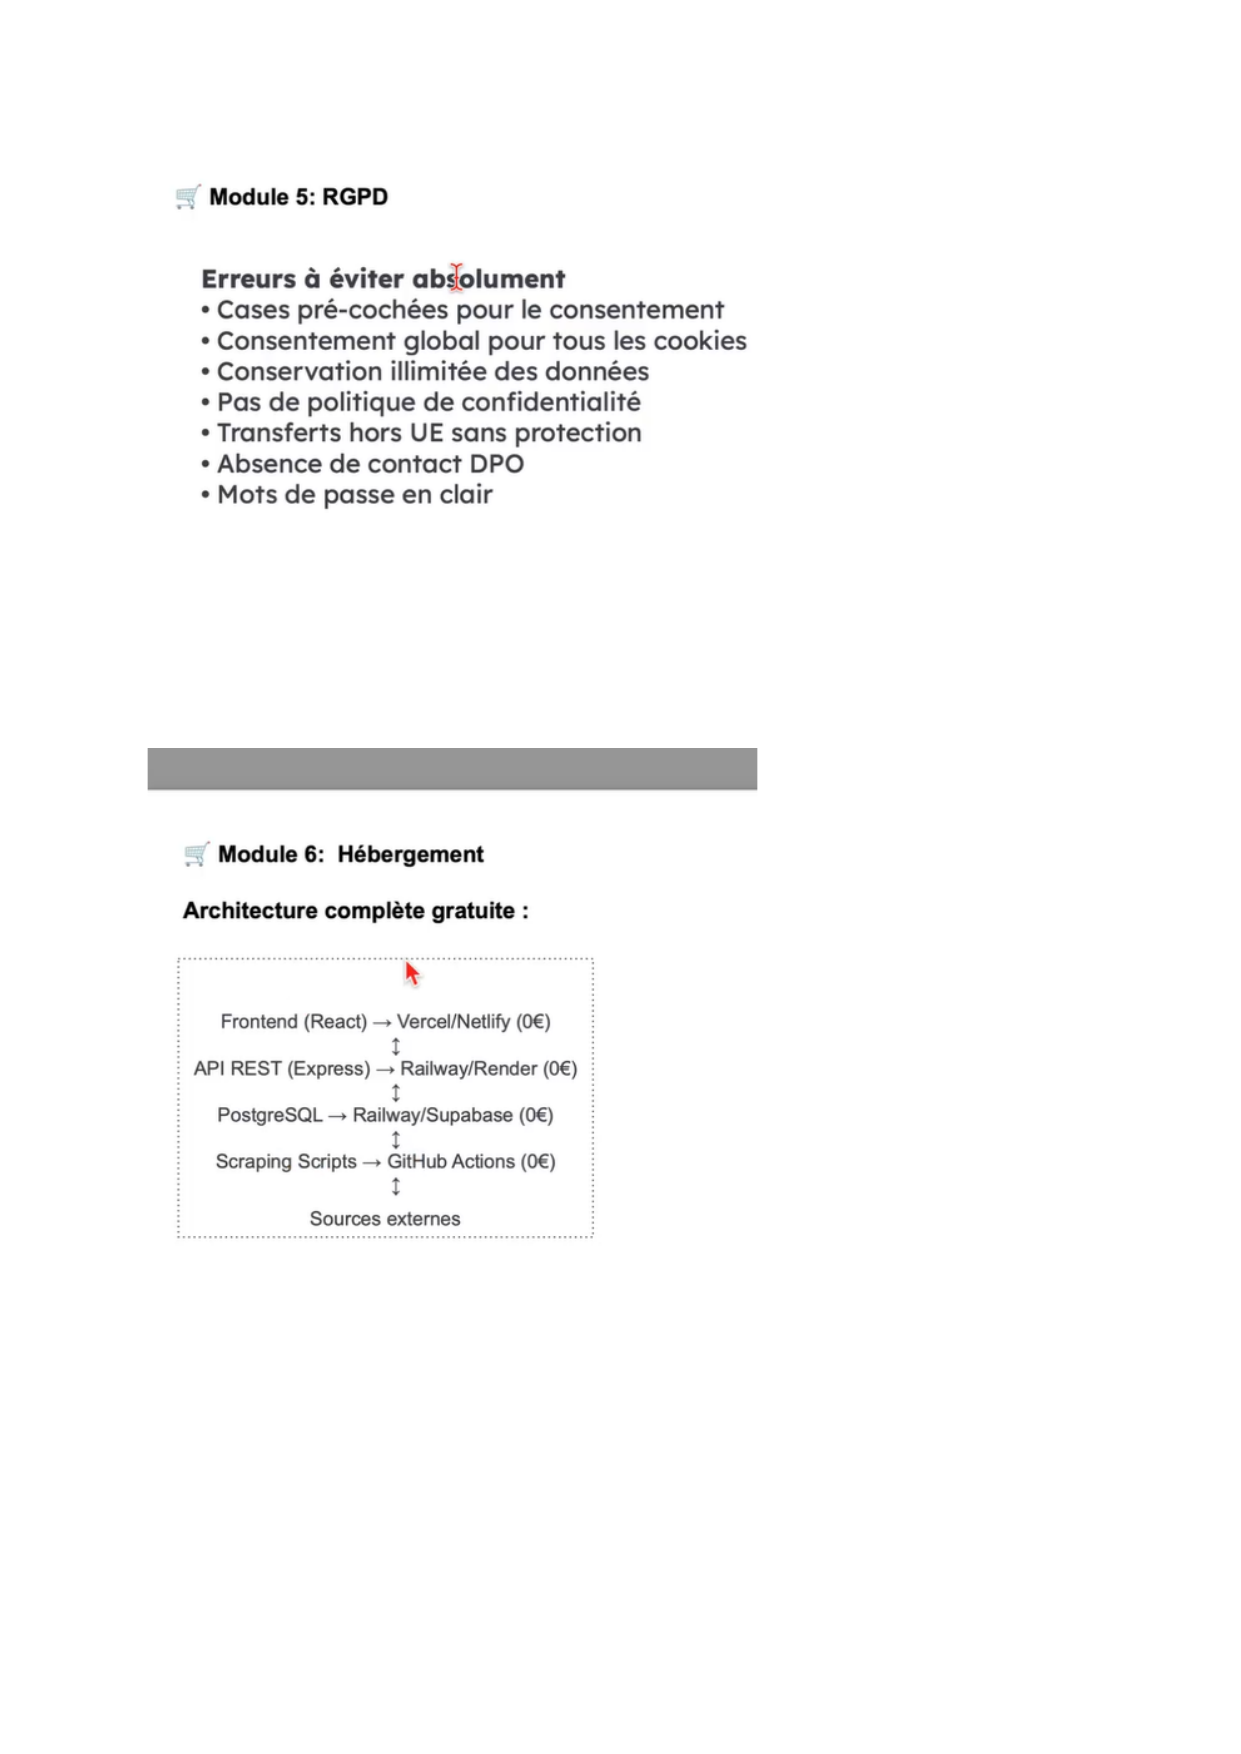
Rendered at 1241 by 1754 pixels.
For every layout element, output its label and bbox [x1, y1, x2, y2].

picture [147, 147, 888, 727]
picture [147, 748, 758, 1399]
